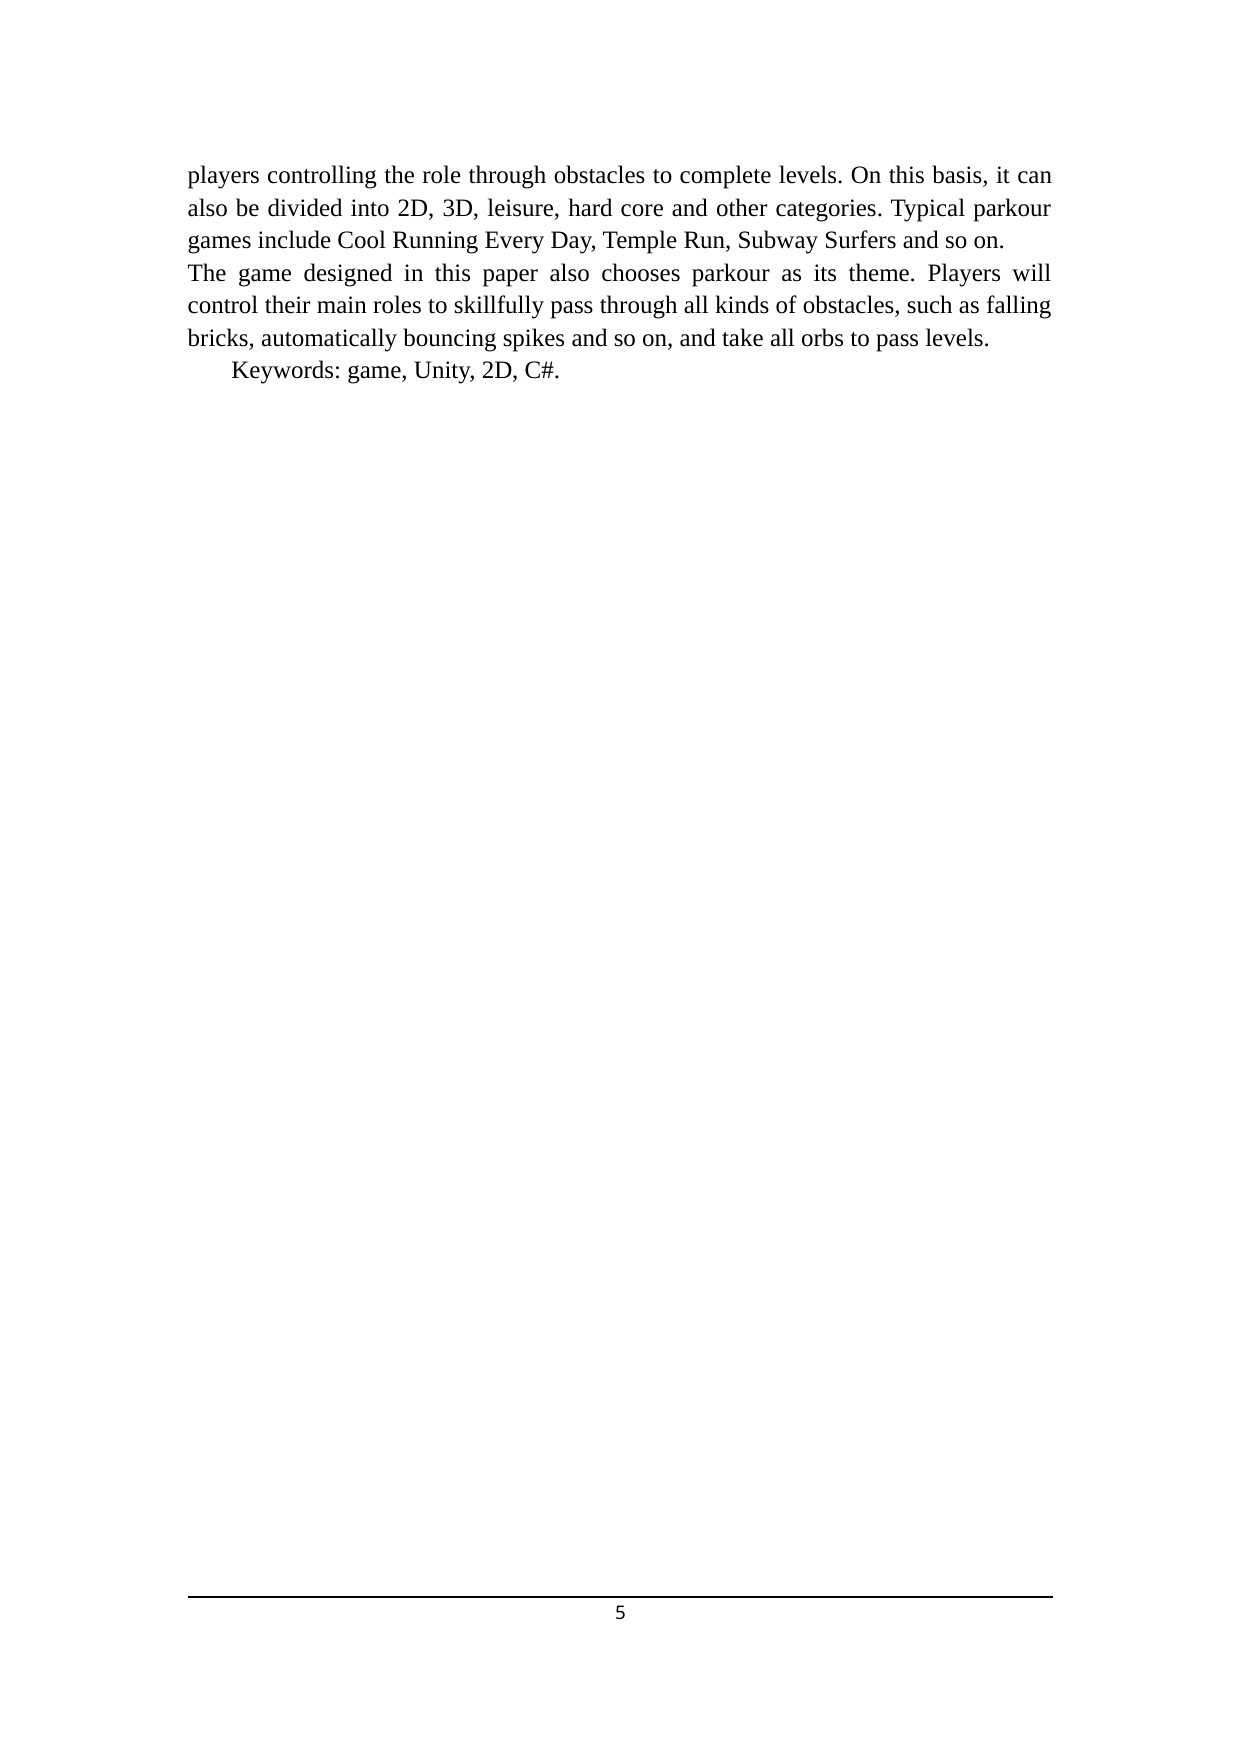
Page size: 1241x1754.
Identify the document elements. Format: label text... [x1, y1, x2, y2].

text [187, 158, 1053, 256]
text Keywords: game, Unity, 2D, C#. [187, 353, 1053, 386]
text The game designed in this paper also chooses parkour as its theme. Players will control their main roles to skillfully pass through all kinds of obstacles, such as falling bricks, automatically bouncing spikes and so on, and take all orbs to pass levels. [187, 256, 1053, 353]
